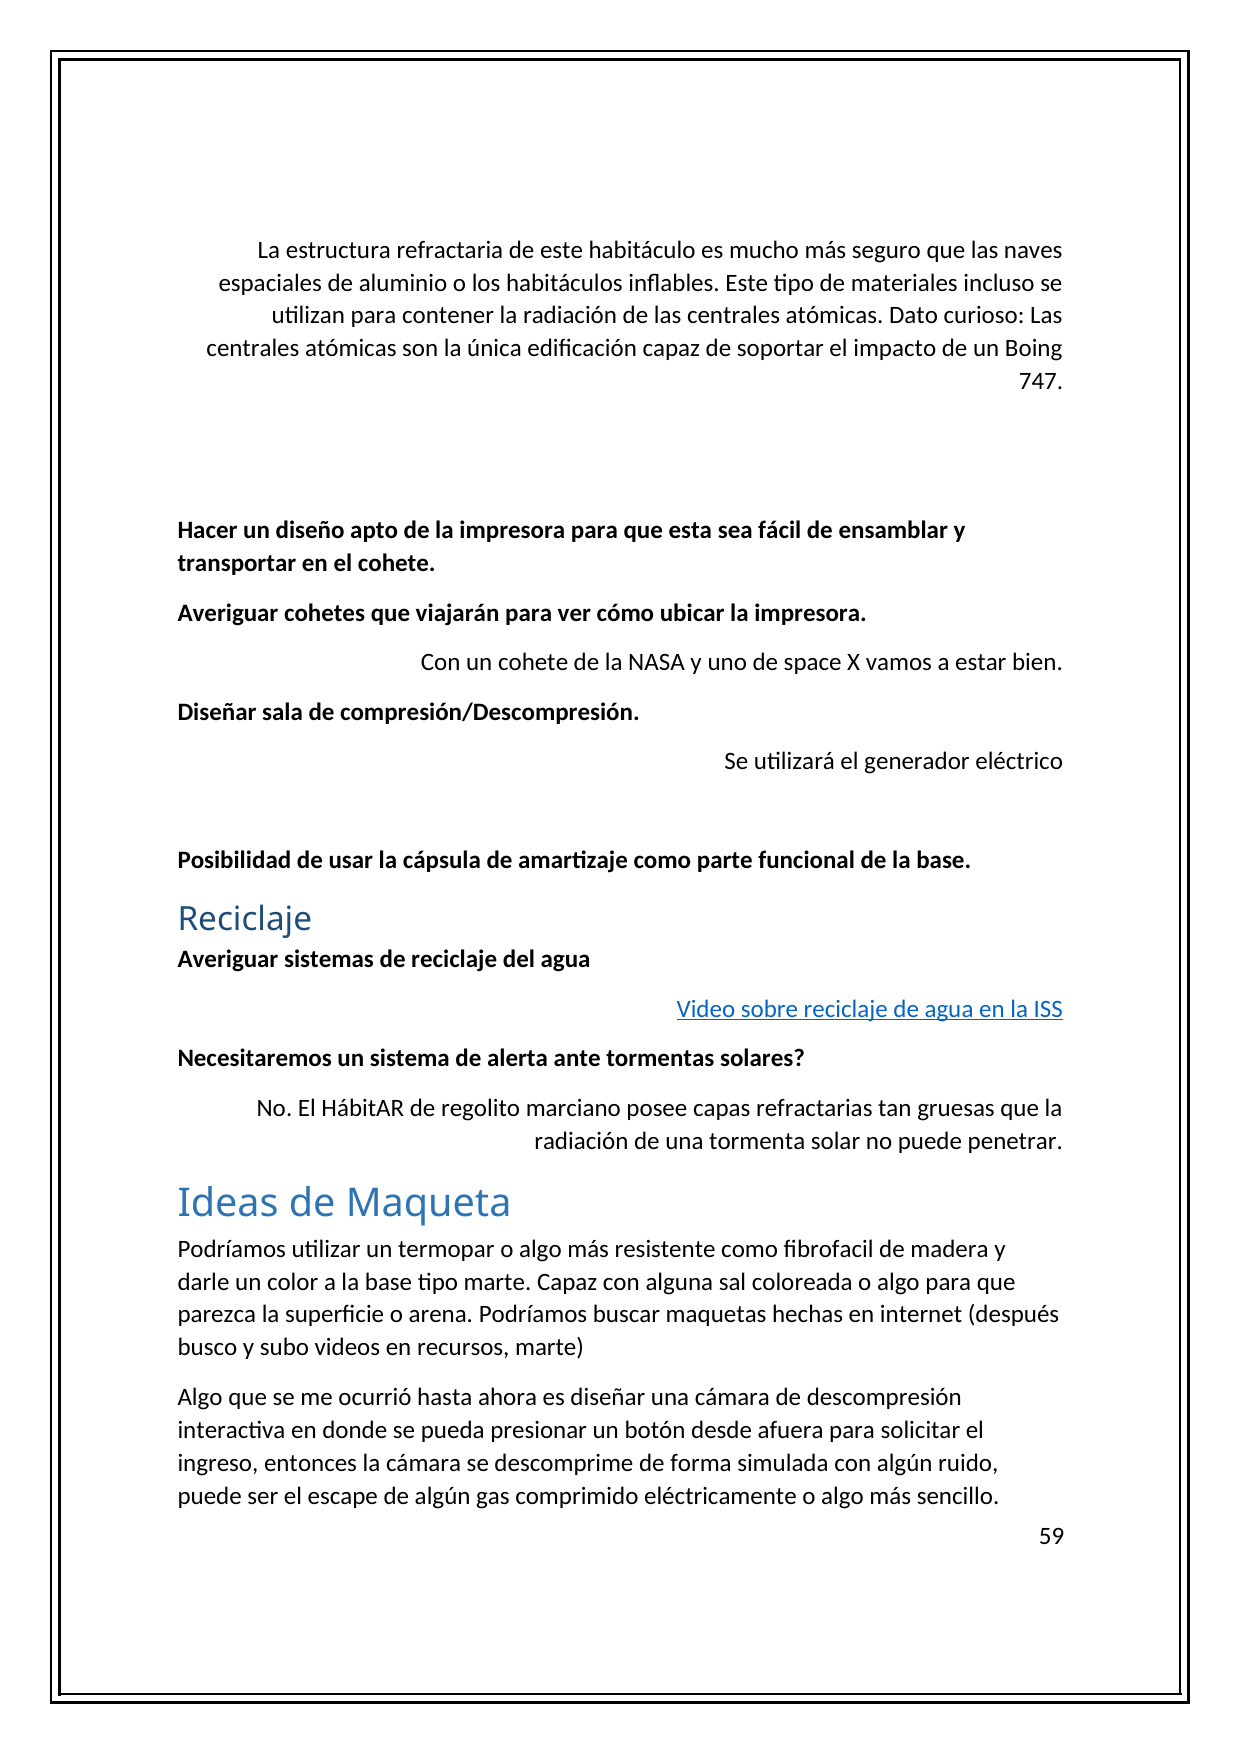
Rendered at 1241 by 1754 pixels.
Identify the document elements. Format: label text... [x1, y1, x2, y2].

subtitle Ideas de Maqueta [177, 1174, 1063, 1228]
text Hacer un diseño apto de la impresora para que esta sea fácil de ensamblar y transportar en el cohete. [177, 514, 1063, 578]
text Averiguar cohetes que viajarán para ver cómo ubicar la impresora. [177, 597, 1063, 627]
text Con un cohete de la NASA y uno de space X vamos a estar bien. [177, 646, 1063, 677]
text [177, 1381, 1063, 1510]
text No. El HábitAR de regolito marciano posee capas refractarias tan gruesas que la radiación de una tormenta solar no puede penetrar. [177, 1092, 1063, 1155]
text Posibilidad de usar la cápsula de amartizaje como parte funcional de la base. [177, 845, 1063, 875]
subtitle Reciclaje [177, 894, 1063, 940]
text Diseñar sala de compresión/Descompresión. [177, 696, 1063, 726]
text Averiguar sistemas de reciclaje del agua [177, 943, 1063, 974]
text La estructura refractaria de este habitáculo es mucho más seguro que las naves espaciales de aluminio o los habitáculos inflables. Este tipo de materiales incluso se utilizan para contener la radiación de las centrales atómicas. Dato curioso: Las centrales atómicas son la única edificación capaz de soportar el impacto de un Boing 747. [177, 234, 1063, 396]
text Se utilizará el generador eléctrico [177, 746, 1063, 776]
text Video sobre reciclaje de agua en la ISS [177, 993, 1063, 1023]
text Podríamos utilizar un termopar o algo más resistente como fibrofacil de madera y darle un color a la base tipo marte. Capaz con alguna sal coloreada o algo para que parezca la superficie o arena. Podríamos buscar maquetas hechas en internet (después busco y subo videos en recursos, marte) [177, 1233, 1063, 1362]
text Necesitaremos un sistema de alerta ante tormentas solares? [177, 1042, 1063, 1073]
